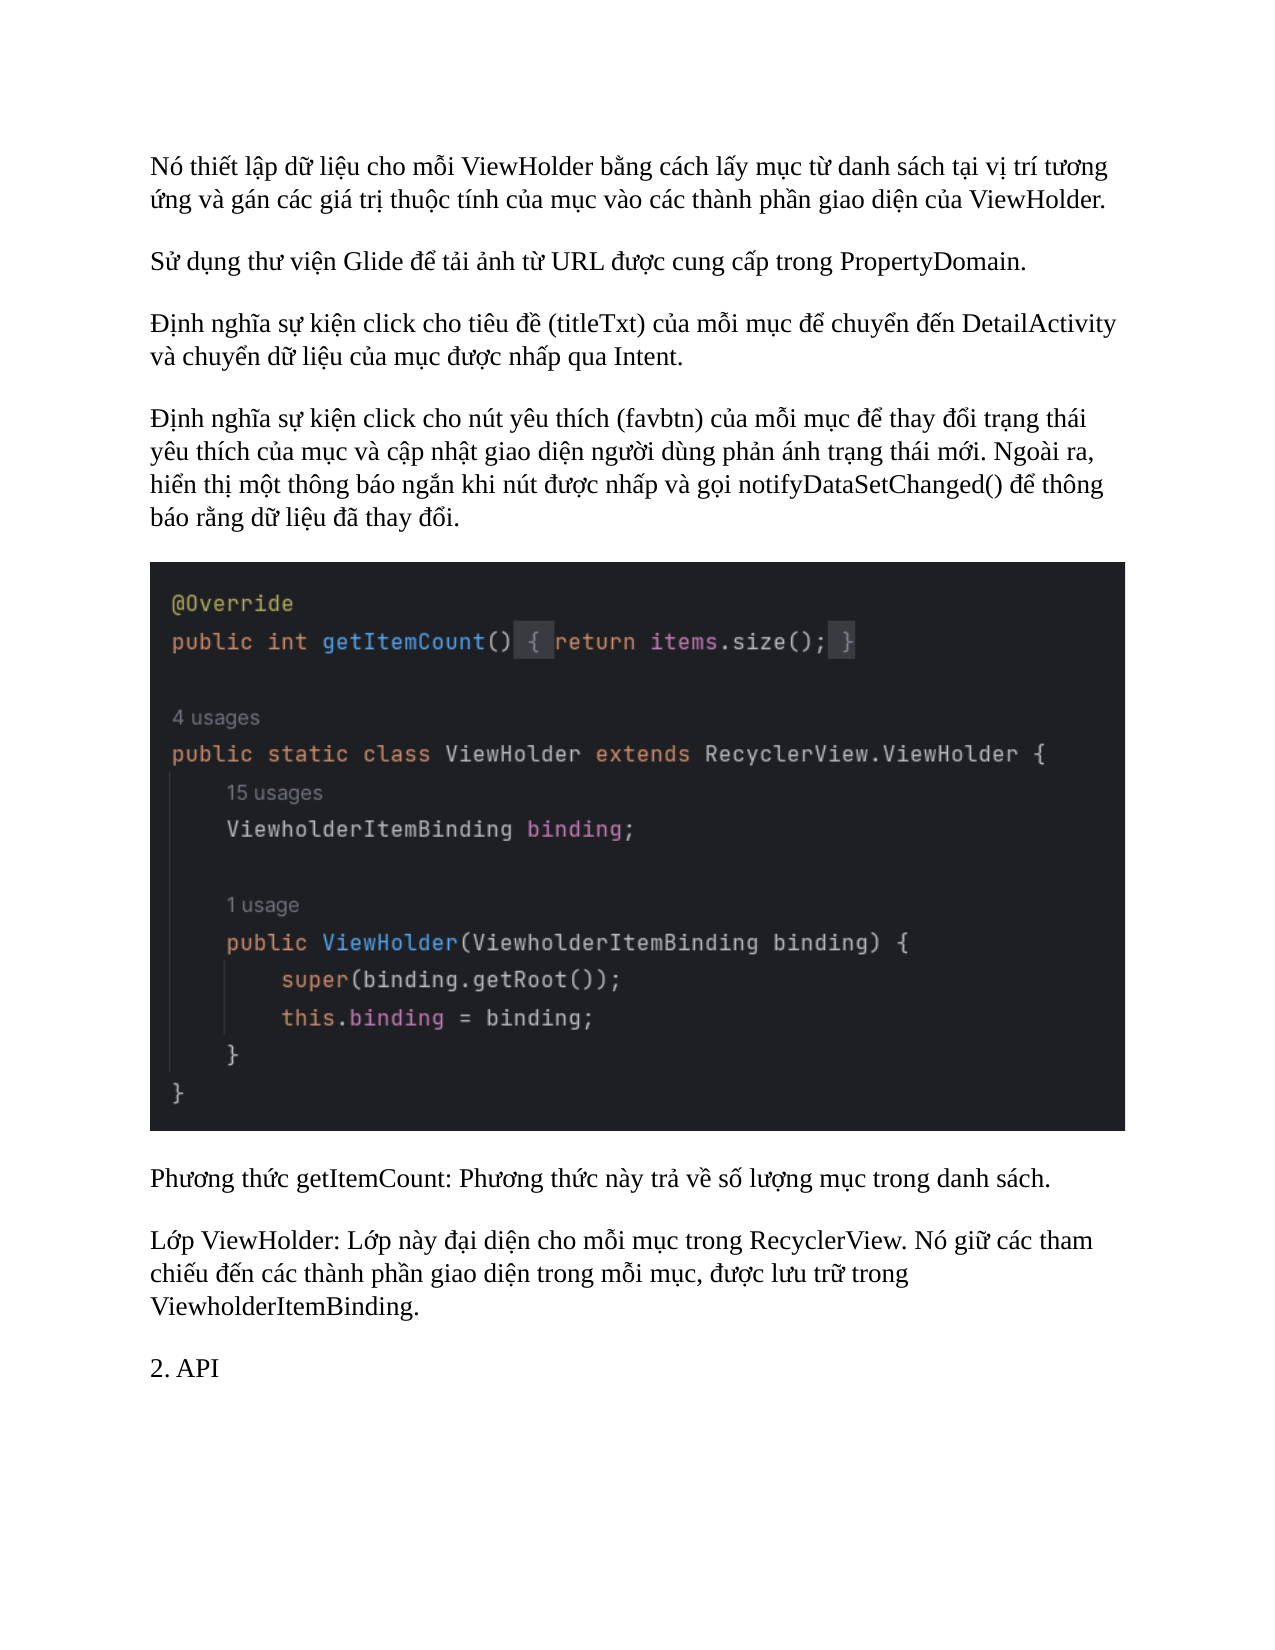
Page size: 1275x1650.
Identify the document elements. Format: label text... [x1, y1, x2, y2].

text Định nghĩa sự kiện click cho tiêu đề (titleTxt) của mỗi mục để chuyển đến DetailActivity và chuyển dữ liệu của mục được nhấp qua Intent. [150, 307, 1125, 371]
text Định nghĩa sự kiện click cho nút yêu thích (favbtn) của mỗi mục để thay đổi trạng thái yêu thích của mục và cập nhật giao diện người dùng phản ánh trạng thái mới. Ngoài ra, hiển thị một thông báo ngắn khi nút được nhấp và gọi notifyDataSetChanged() để thông báo rằng dữ liệu đã thay đổi. [150, 402, 1125, 532]
text Sử dụng thư viện Glide để tải ảnh từ URL được cung cấp trong PropertyDomain. [150, 245, 1125, 276]
text Nó thiết lập dữ liệu cho mỗi ViewHolder bằng cách lấy mục từ danh sách tại vị trí tương ứng và gán các giá trị thuộc tính của mục vào các thành phần giao diện của ViewHolder. [150, 150, 1125, 214]
text Phương thức getItemCount: Phương thức này trả về số lượng mục trong danh sách. [150, 1162, 1125, 1193]
text 2. API [150, 1352, 1125, 1383]
picture [150, 562, 1125, 1131]
text Lớp ViewHolder: Lớp này đại diện cho mỗi mục trong RecyclerView. Nó giữ các tham chiếu đến các thành phần giao diện trong mỗi mục, được lưu trữ trong ViewholderItemBinding. [150, 1224, 1125, 1321]
